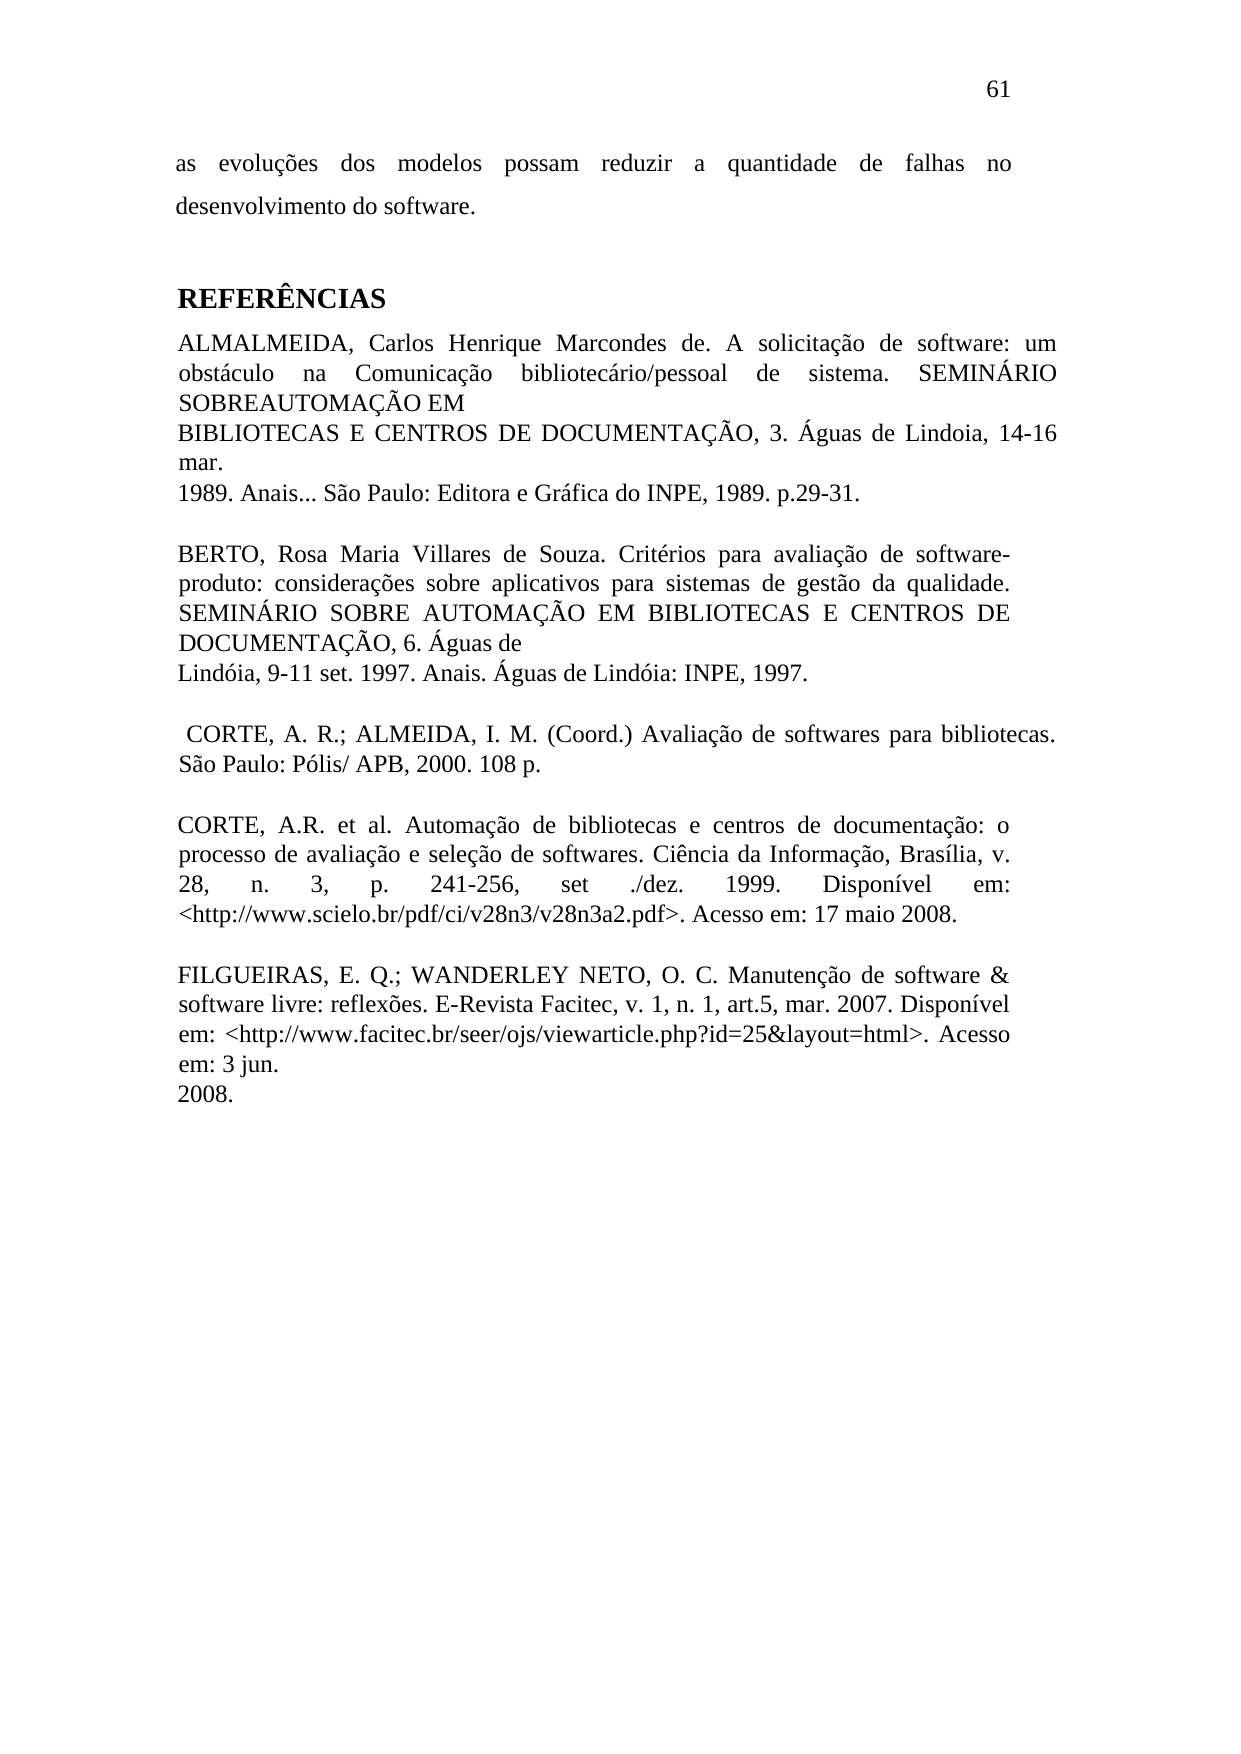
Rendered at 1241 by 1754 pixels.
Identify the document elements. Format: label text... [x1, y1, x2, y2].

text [175, 148, 1012, 219]
text 2008. [177, 1079, 1063, 1108]
subtitle REFERÊNCIAS [177, 282, 1063, 315]
text Lindóia, 9-11 set. 1997. Anais. Águas de Lindóia: INPE, 1997. [177, 658, 1058, 687]
text CORTE, A.R. et al. Automação de bibliotecas e centros de documentação: o processo de avaliação e seleção de softwares. Ciência da Informação, Brasília, v. 28, n. 3, p. 241-256, set ./dez. 1999. Disponível em: <http://www.scielo.br/pdf/ci/v28n3/v28n3a2.pdf>. Acesso em: 17 maio 2008. [177, 810, 1011, 927]
text BERTO, Rosa Maria Villares de Souza. Critérios para avaliação de software-produto: considerações sobre aplicativos para sistemas de gestão da qualidade. SEMINÁRIO SOBRE AUTOMAÇÃO EM BIBLIOTECAS E CENTROS DE DOCUMENTAÇÃO, 6. Águas de [177, 539, 1011, 656]
text BIBLIOTECAS E CENTROS DE DOCUMENTAÇÃO, 3. Águas de Lindoia, 14-16 mar. [177, 418, 1058, 476]
text CORTE, A. R.; ALMEIDA, I. M. (Coord.) Avaliação de softwares para bibliotecas. São Paulo: Pólis/ APB, 2000. 108 p. [177, 719, 1058, 777]
text FILGUEIRAS, E. Q.; WANDERLEY NETO, O. C. Manutenção de software & software livre: reflexões. E-Revista Facitec, v. 1, n. 1, art.5, mar. 2007. Disponível em: <http://www.facitec.br/seer/ojs/viewarticle.php?id=25&layout=html>. Acesso em: 3 jun. [177, 960, 1011, 1077]
text ALMALMEIDA, Carlos Henrique Marcondes de. A solicitação de software: um obstáculo na Comunicação bibliotecário/pessoal de sistema. SEMINÁRIO SOBREAUTOMAÇÃO EM [177, 328, 1058, 416]
text 1989. Anais... São Paulo: Editora e Gráfica do INPE, 1989. p.29-31. [177, 478, 1058, 506]
